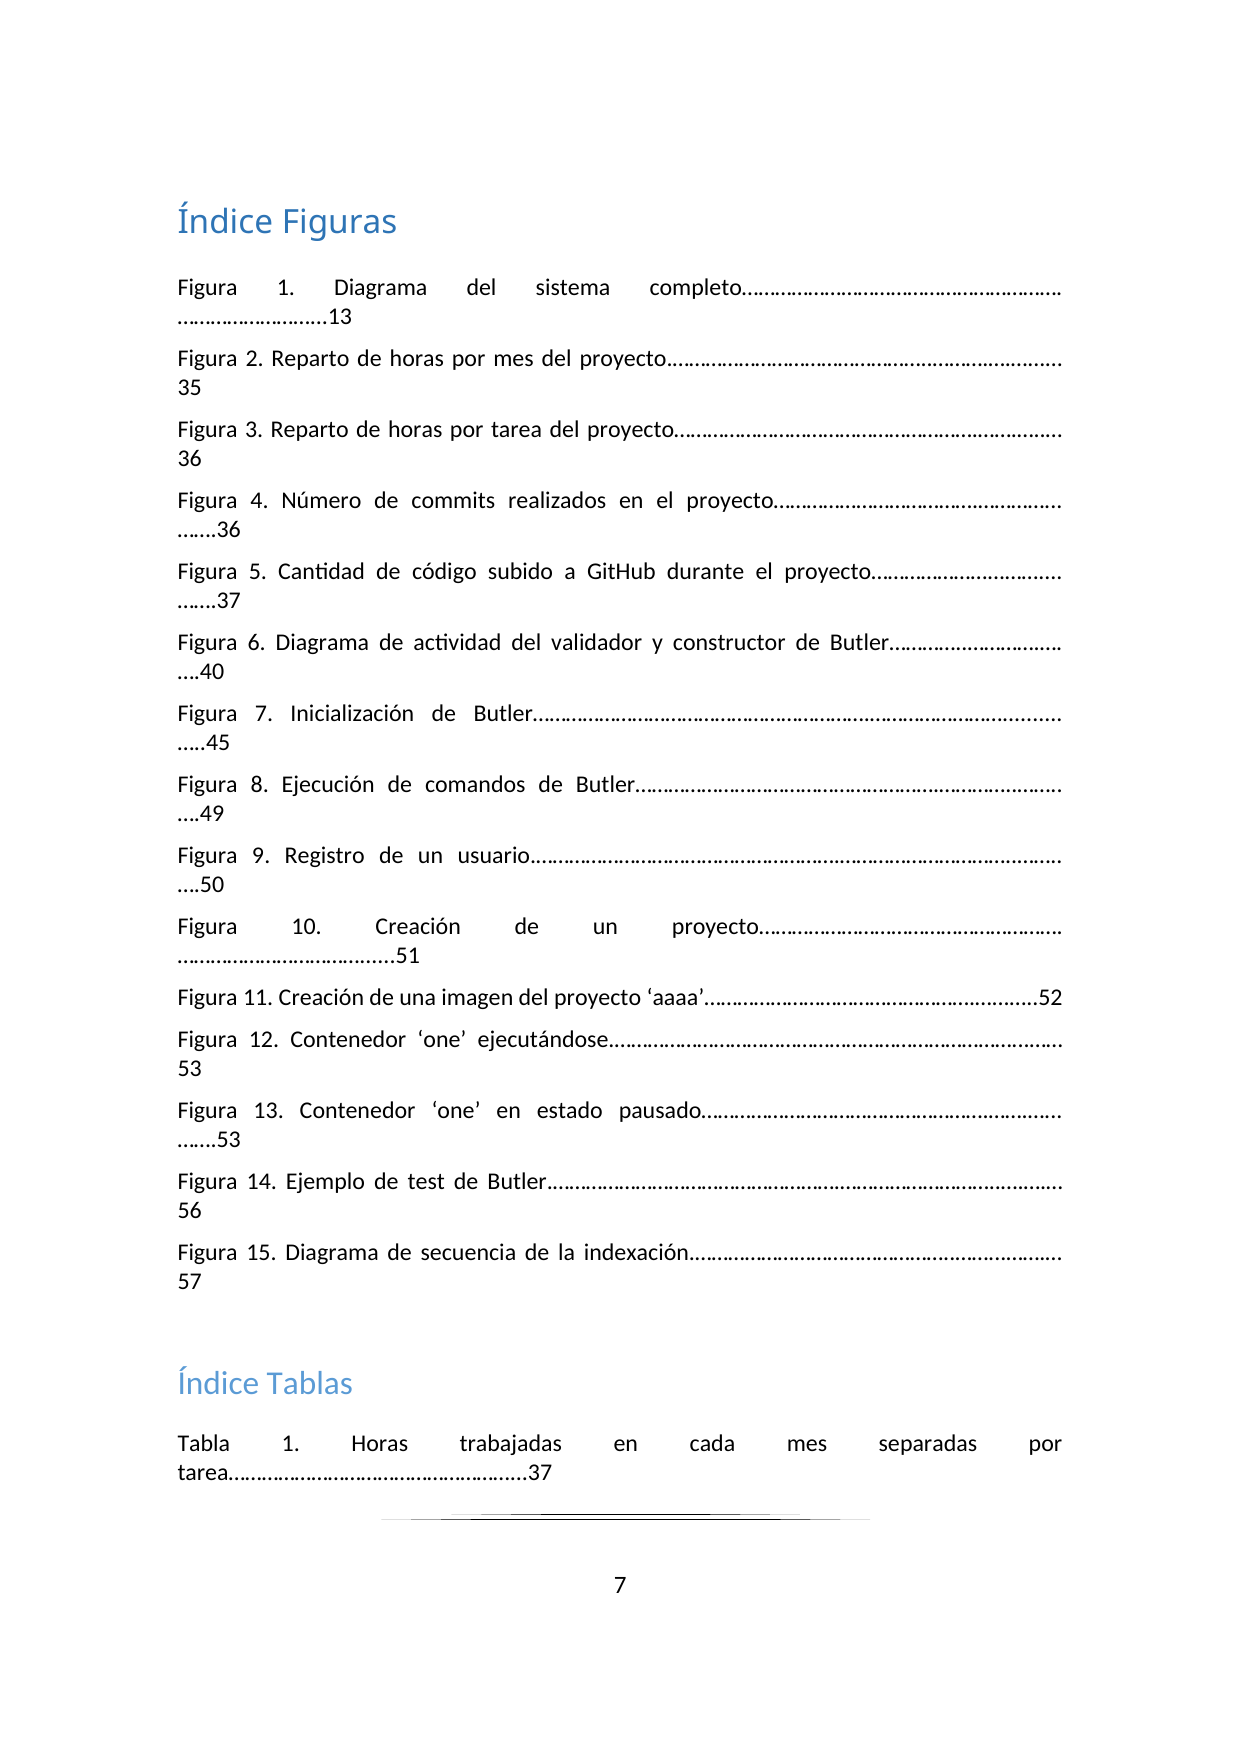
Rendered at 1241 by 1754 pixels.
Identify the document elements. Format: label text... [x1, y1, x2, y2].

text Figura 3. Reparto de horas por tarea del proyecto……………………………………………….…….…..…36 [177, 414, 1063, 472]
text Figura 15. Diagrama de secuencia de la indexación.………………………………………..……...…….…57 [177, 1237, 1063, 1295]
text Figura 4. Número de commits realizados en el proyecto……………………………….…………...…….36 [177, 485, 1063, 543]
text Figura 12. Contenedor ‘one’ ejecutándose.………………………………………………………………...……53 [177, 1024, 1063, 1082]
text Figura 7. Inicialización de Butler…………………………………………………….……………………..........…..45 [177, 698, 1063, 756]
text Figura 14. Ejemplo de test de Butler.…………………………………………….………………………..….….…56 [177, 1166, 1063, 1224]
text Figura 1. Diagrama del sistema completo………………………………………………….……………………...13 [177, 272, 1063, 330]
text Figura 10. Creación de un proyecto……………………………………………….……………………………......51 [177, 911, 1063, 969]
text Figura 2. Reparto de horas por mes del proyecto.………………………………………..……….….…...…35 [177, 343, 1063, 401]
text Figura 9. Registro de un usuario.……………………………………………….…………………………..……..….50 [177, 840, 1063, 898]
text Figura 11. Creación de una imagen del proyecto ‘aaaa’………………………………………….…...…..52 [177, 982, 1063, 1011]
text Tabla 1. Horas trabajadas en cada mes separadas por tarea……………………………………………...37 [177, 1428, 1063, 1486]
text Figura 13. Contenedor ‘one’ en estado pausado…………………………………………….…….…...…….53 [177, 1095, 1063, 1153]
text Figura 5. Cantidad de código subido a GitHub durante el proyecto…………………...……....…….37 [177, 556, 1063, 614]
text Figura 6. Diagrama de actividad del validador y constructor de Butler…………..………….….….40 [177, 627, 1063, 685]
text Figura 8. Ejecución de comandos de Butler……………………………………………….…………..……..….49 [177, 769, 1063, 827]
text Índice Tablas [177, 1362, 1063, 1403]
subtitle Índice Figuras [177, 198, 1063, 243]
